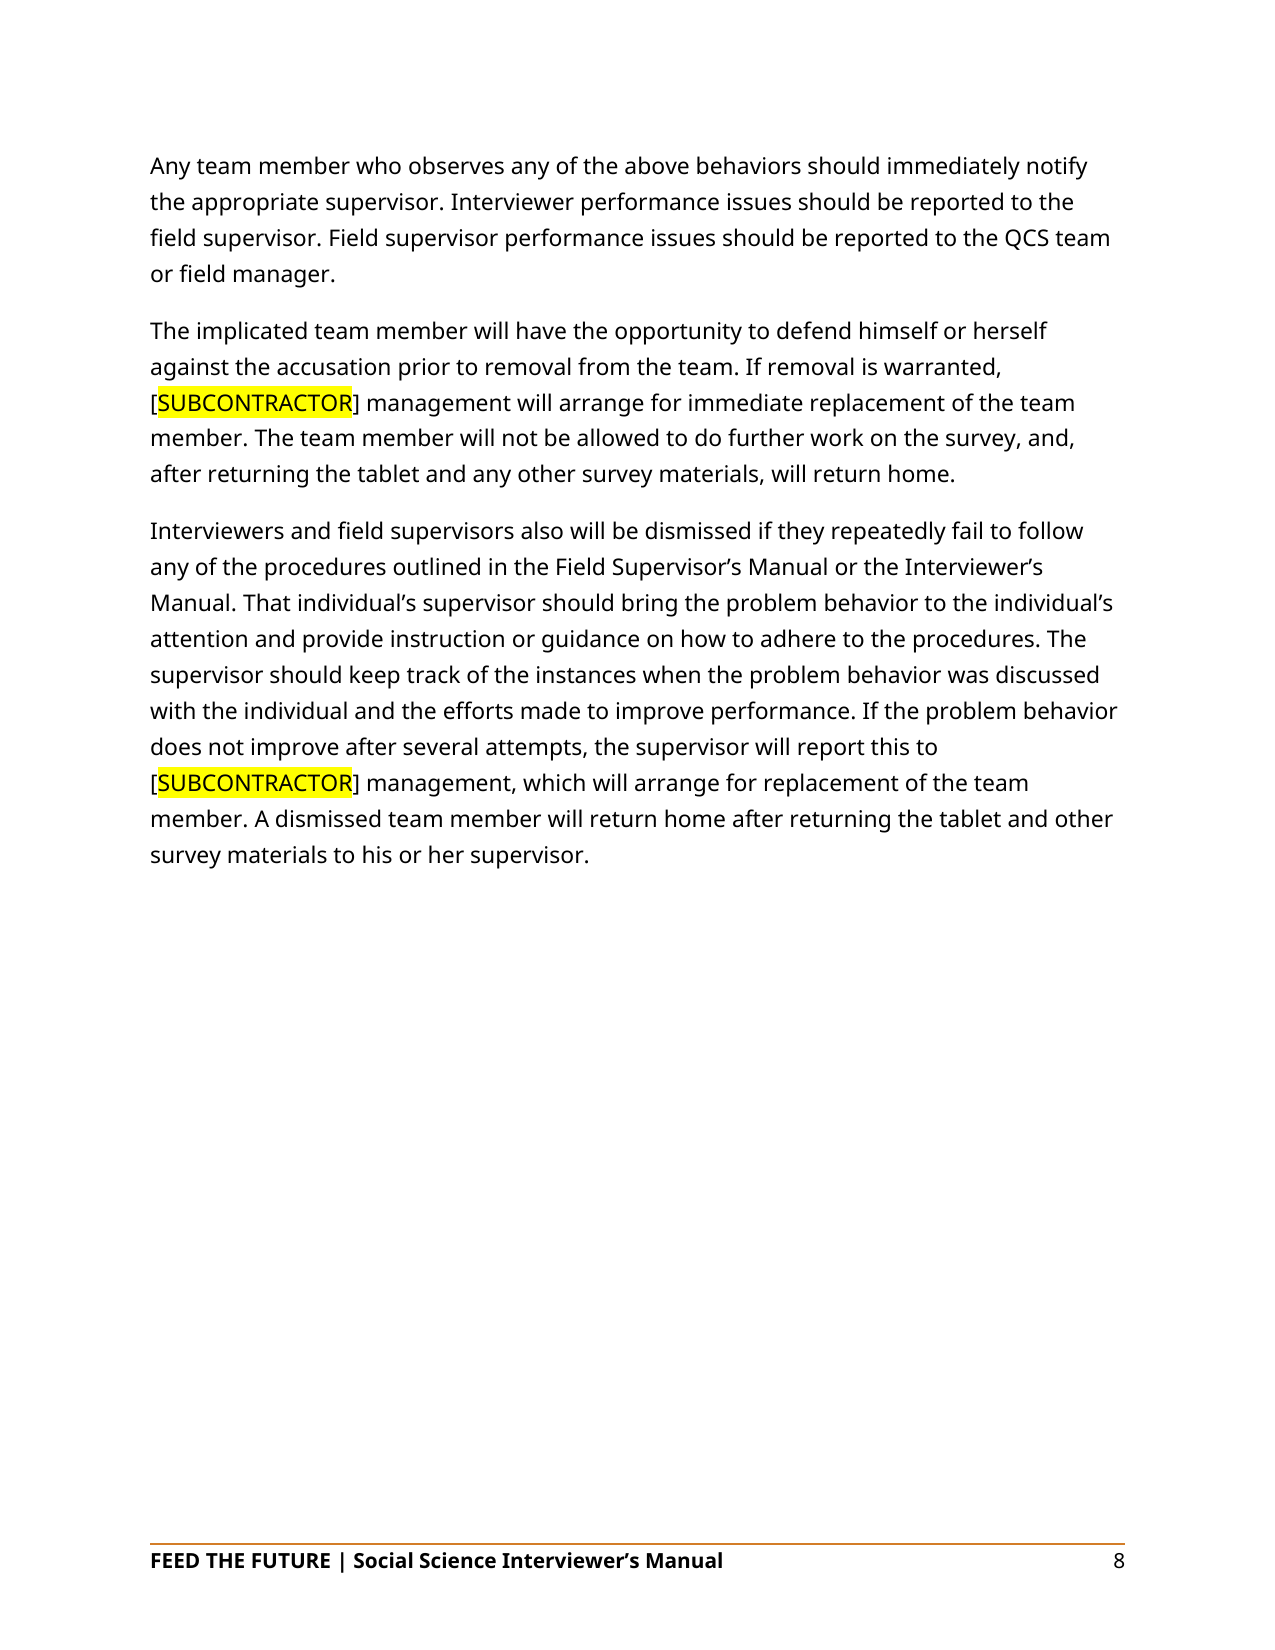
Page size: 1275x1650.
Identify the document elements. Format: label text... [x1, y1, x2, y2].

text The implicated team member will have the opportunity to defend himself or herself against the accusation prior to removal from the team. If removal is warranted, [SUBCONTRACTOR] management will arrange for immediate replacement of the team member. The team member will not be allowed to do further work on the survey, and, after returning the tablet and any other survey materials, will return home. [150, 314, 1125, 489]
text Any team member who observes any of the above behaviors should immediately notify the appropriate supervisor. Interviewer performance issues should be reported to the field supervisor. Field supervisor performance issues should be reported to the QCS team or field manager. [150, 150, 1125, 289]
text Interviewers and field supervisors also will be dismissed if they repeatedly fail to follow any of the procedures outlined in the Field Supervisor’s Manual or the Interviewer’s Manual. That individual’s supervisor should bring the problem behavior to the individual’s attention and provide instruction or guidance on how to adhere to the procedures. The supervisor should keep track of the instances when the problem behavior was discussed with the individual and the efforts made to improve performance. If the problem behavior does not improve after several attempts, the supervisor will report this to [SUBCONTRACTOR] management, which will arrange for replacement of the team member. A dismissed team member will return home after returning the tablet and other survey materials to his or her supervisor. [150, 515, 1125, 870]
